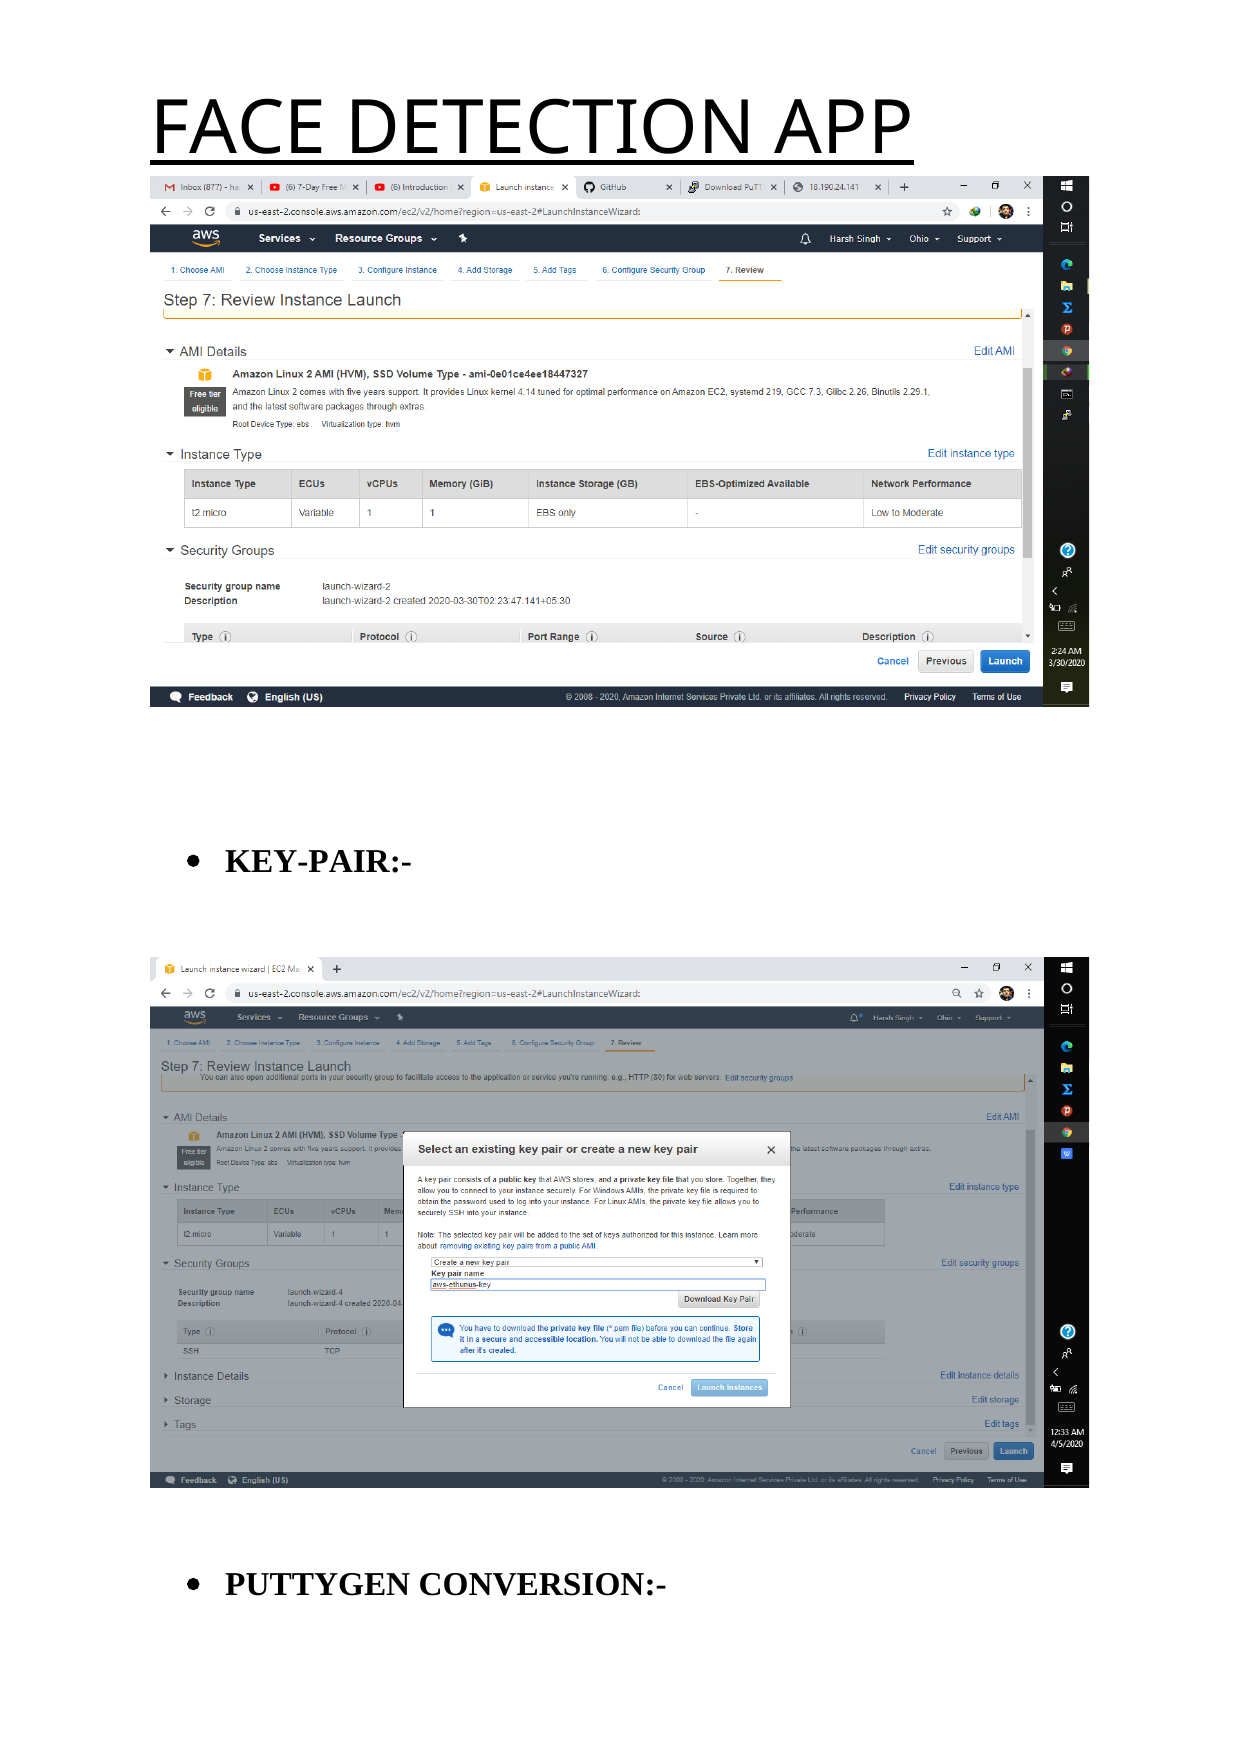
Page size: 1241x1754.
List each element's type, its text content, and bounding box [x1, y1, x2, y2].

list KEY-PAIR:- [187, 841, 1090, 879]
picture [150, 957, 1090, 1488]
list PUTTYGEN CONVERSION:- [187, 1564, 1090, 1603]
picture [150, 176, 1090, 707]
